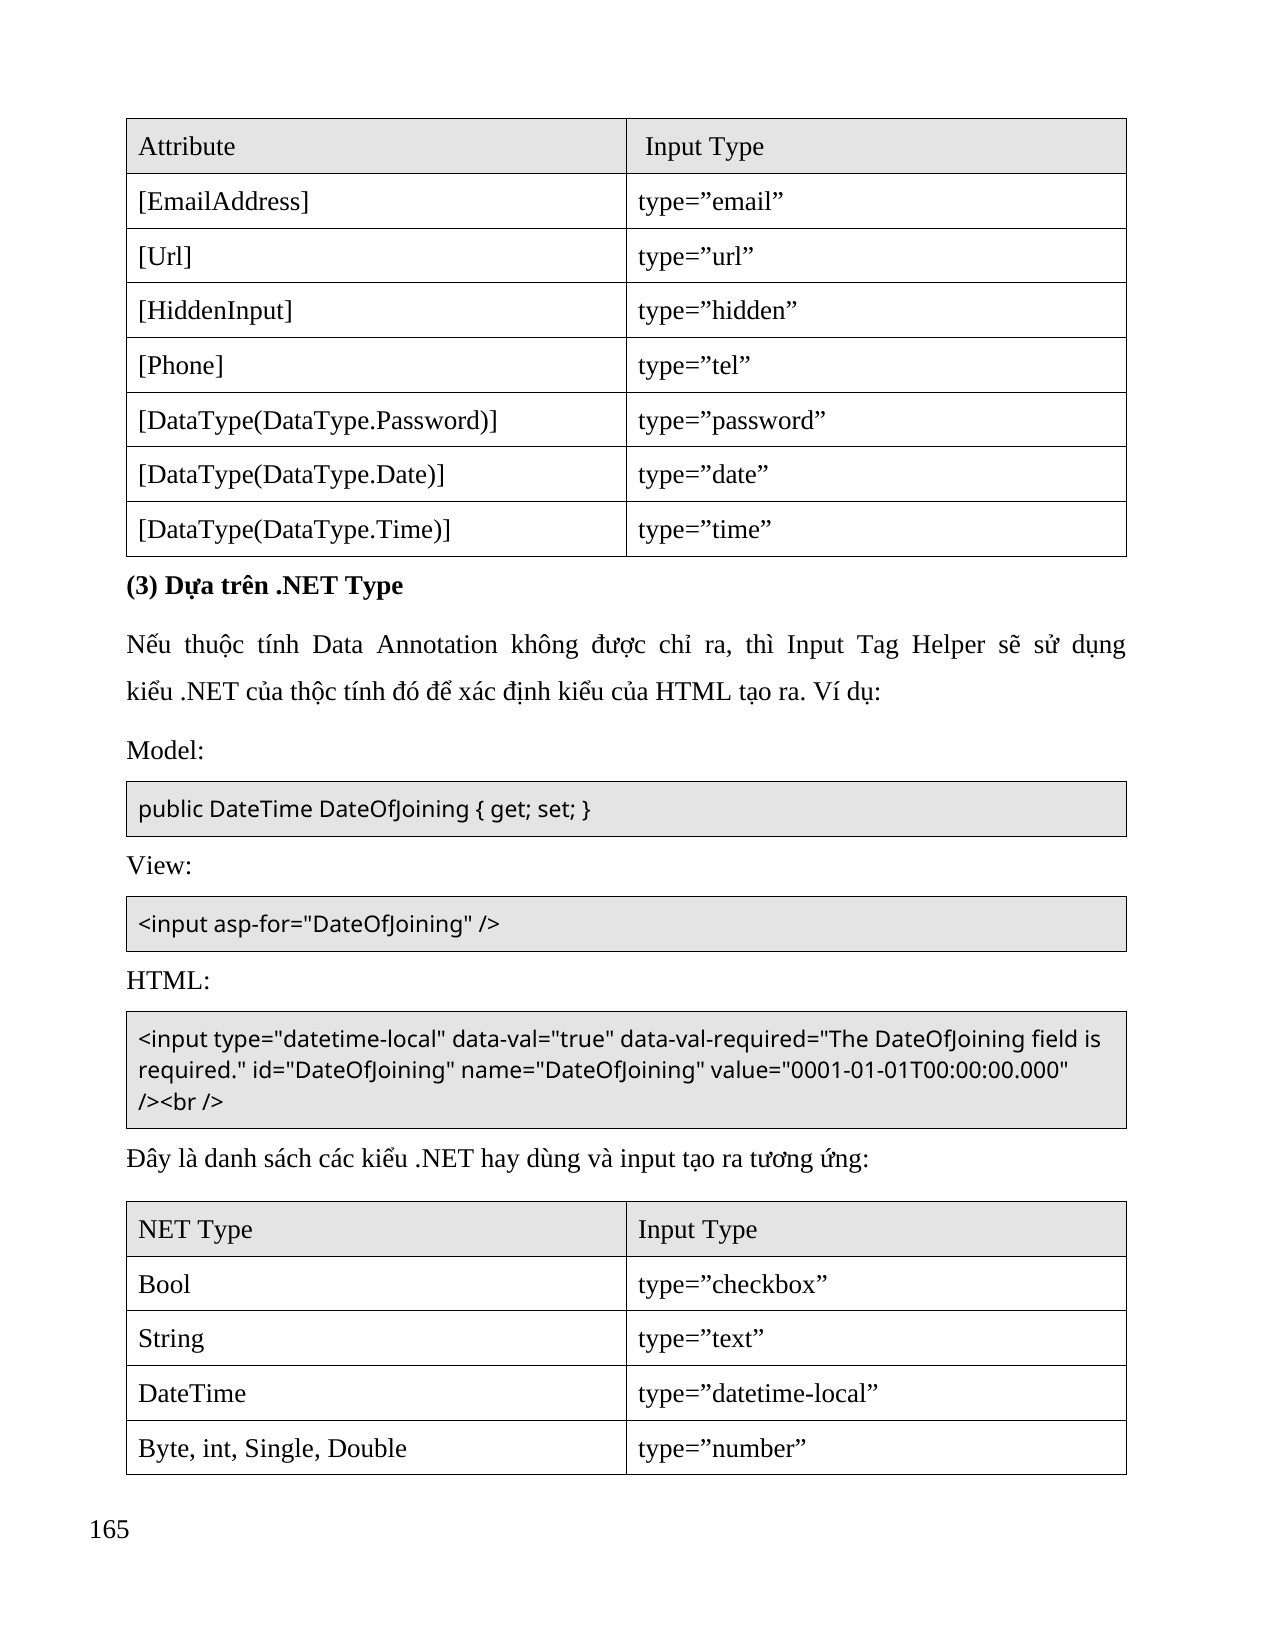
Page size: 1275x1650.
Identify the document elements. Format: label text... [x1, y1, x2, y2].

table_cell type=”time” [627, 502, 1126, 556]
table_cell [Url] [127, 229, 626, 282]
table_header Input Type [627, 1202, 1126, 1256]
table_cell type=”date” [627, 447, 1126, 501]
table_cell type=”hidden” [627, 283, 1126, 337]
table_cell type=”text” [627, 1311, 1126, 1365]
table_cell [DataType(DataType.Time)] [127, 502, 626, 556]
table_header Input Type [627, 119, 1126, 173]
text HTML: [126, 964, 1127, 995]
table_cell DateTime [127, 1366, 626, 1419]
table_cell Byte, int, Single, Double [127, 1421, 626, 1474]
table_header <input asp-for="DateOfJoining" /> [127, 897, 1126, 951]
text Nếu thuộc tính Data Annotation không được chỉ ra, thì Input Tag Helper sẽ sử dụng kiểu .NET của thộc tính đó để xác định kiểu của HTML tạo ra. Ví dụ: [126, 628, 1127, 706]
text Đây là danh sách các kiểu .NET hay dùng và input tạo ra tương ứng: [126, 1142, 1127, 1173]
table_cell [Phone] [127, 338, 626, 392]
table_cell Bool [127, 1257, 626, 1310]
table_header <input type="datetime-local" data-val="true" data-val-required="The DateOfJoining field is required." id="DateOfJoining" name="DateOfJoining" value="0001-01-01T00:00:00.000" /><br /> [127, 1012, 1126, 1128]
table_cell [EmailAddress] [127, 174, 626, 227]
text View: [126, 849, 1127, 880]
table_cell type=”checkbox” [627, 1257, 1126, 1310]
table_header public DateTime DateOfJoining { get; set; } [127, 782, 1126, 836]
table_cell type=”url” [627, 229, 1126, 282]
table_cell type=”tel” [627, 338, 1126, 392]
table_cell [DataType(DataType.Date)] [127, 447, 626, 501]
table_cell type=”number” [627, 1421, 1126, 1474]
text (3) Dựa trên .NET Type [126, 569, 1127, 600]
text Model: [126, 734, 1127, 765]
table_cell type=”password” [627, 393, 1126, 446]
table_header Attribute [127, 119, 626, 173]
table_cell type=”email” [627, 174, 1126, 227]
table_cell type=”datetime-local” [627, 1366, 1126, 1419]
table_header NET Type [127, 1202, 626, 1256]
table_cell [HiddenInput] [127, 283, 626, 337]
table_cell [DataType(DataType.Password)] [127, 393, 626, 446]
table_cell String [127, 1311, 626, 1365]
